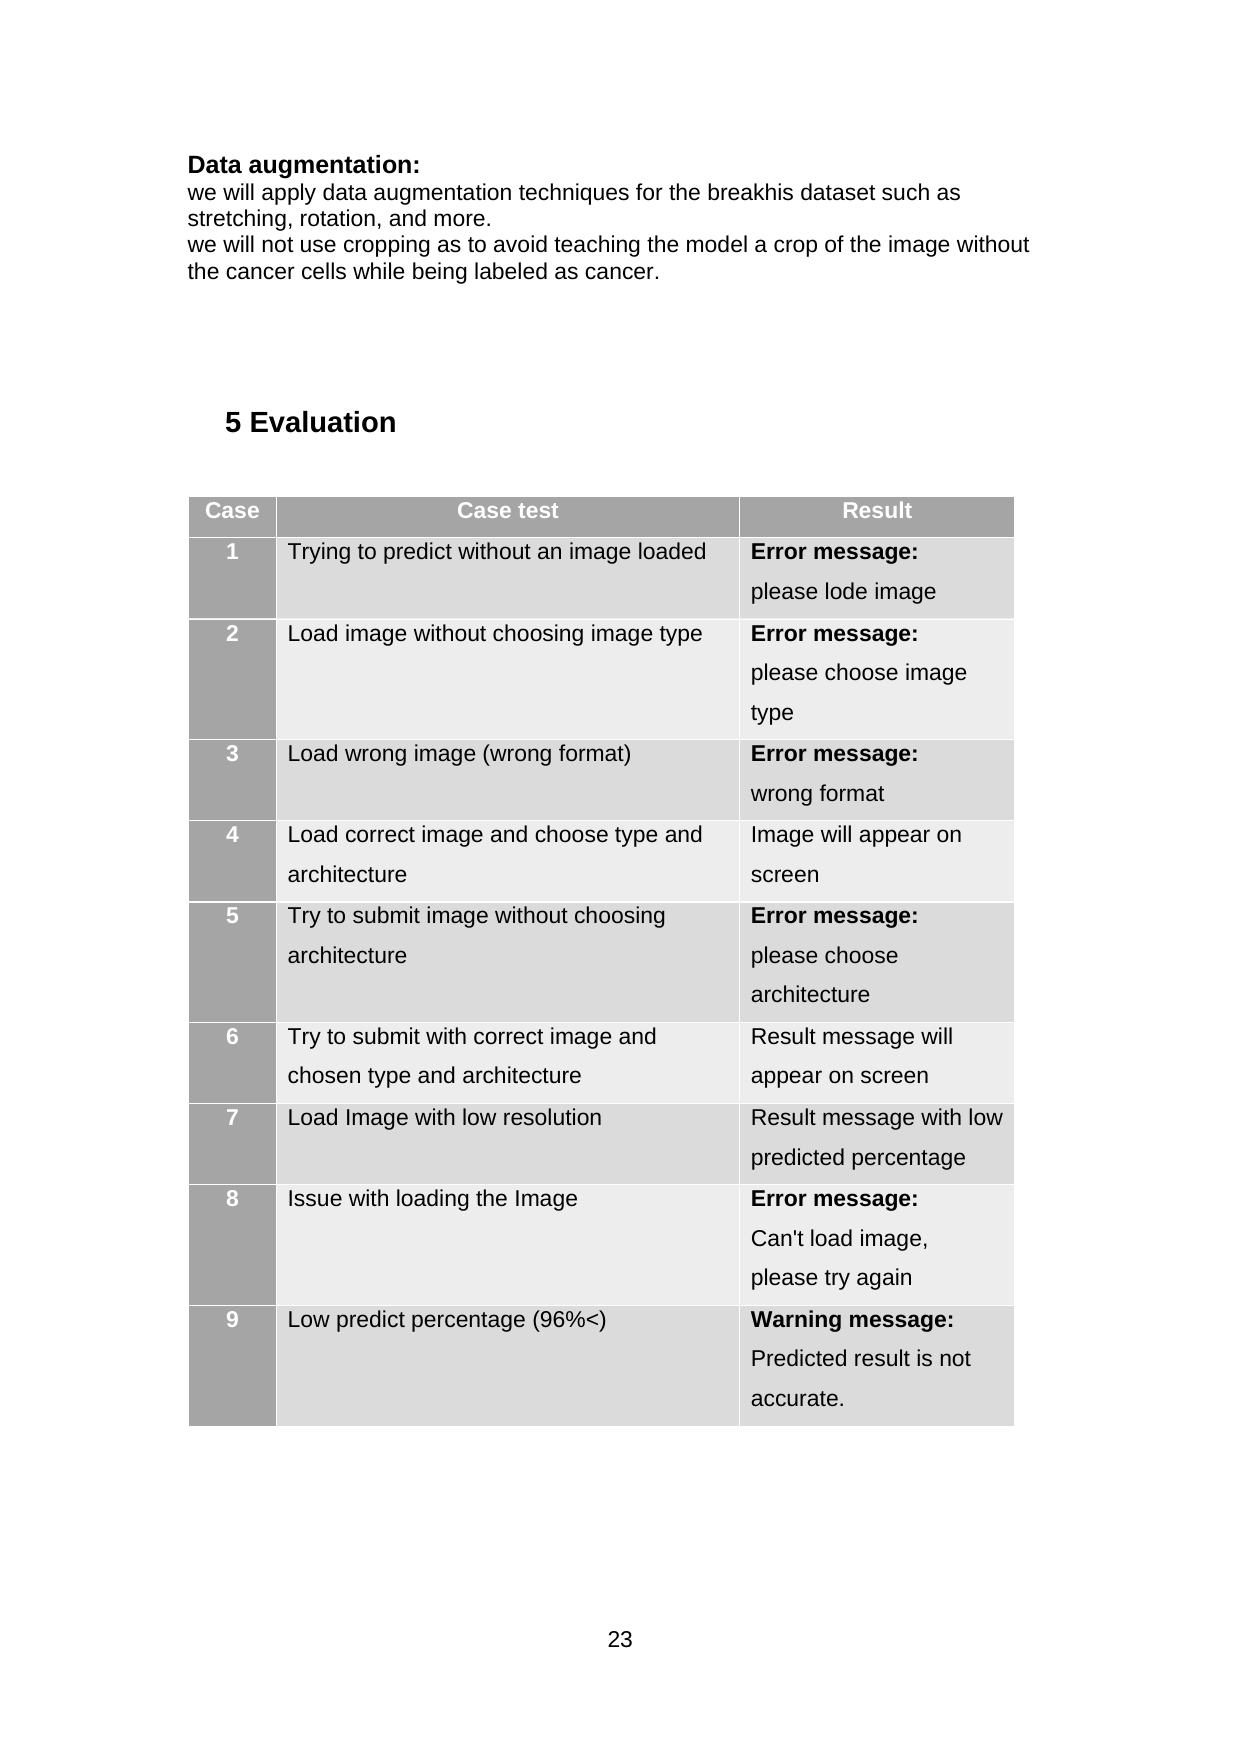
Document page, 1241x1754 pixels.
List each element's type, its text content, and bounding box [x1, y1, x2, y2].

table_cell Warning message: Predicted result is not accurate. [740, 1306, 1014, 1426]
table_cell Issue with loading the Image [277, 1185, 739, 1305]
table_cell Try to submit image without choosing architecture [277, 903, 739, 1022]
table_cell Image will appear on screen [740, 821, 1014, 901]
table_cell 1 [189, 538, 276, 618]
table_cell Error message: please choose image type [740, 620, 1014, 739]
table_header Case test [277, 497, 739, 537]
text 5 Evaluation [225, 404, 1053, 481]
table_cell 5 [189, 903, 276, 1022]
table_cell 8 [189, 1185, 276, 1305]
table_cell Trying to predict without an image loaded [277, 538, 739, 618]
table_cell 6 [189, 1023, 276, 1103]
table_cell Low predict percentage (96%<) [277, 1306, 739, 1426]
table_cell Error message: Can't load image, please try again [740, 1185, 1014, 1305]
table_cell Error message: please lode image [740, 538, 1014, 618]
table_cell 2 [189, 620, 276, 739]
table_cell 7 [189, 1104, 276, 1184]
table_cell Result message will appear on screen [740, 1023, 1014, 1103]
table_header Case [189, 497, 276, 537]
table_cell Load correct image and choose type and architecture [277, 821, 739, 901]
table_cell 9 [189, 1306, 276, 1426]
table_cell Error message: please choose architecture [740, 903, 1014, 1022]
table_cell Load Image with low resolution [277, 1104, 739, 1184]
text Data augmentation: we will apply data augmentation techniques for the breakhis dataset such as stretching, rotation, and more. we will not use cropping as to avoid teaching the model a crop of the image without the cancer cells while being labeled as cancer. [187, 150, 1053, 313]
table_cell Error message: wrong format [740, 740, 1014, 820]
table_cell Load image without choosing image type [277, 620, 739, 739]
table_header Result [740, 497, 1014, 537]
table_cell Try to submit with correct image and chosen type and architecture [277, 1023, 739, 1103]
table_cell 4 [189, 821, 276, 901]
table_cell 3 [189, 740, 276, 820]
table_cell Load wrong image (wrong format) [277, 740, 739, 820]
table_cell Result message with low predicted percentage [740, 1104, 1014, 1184]
